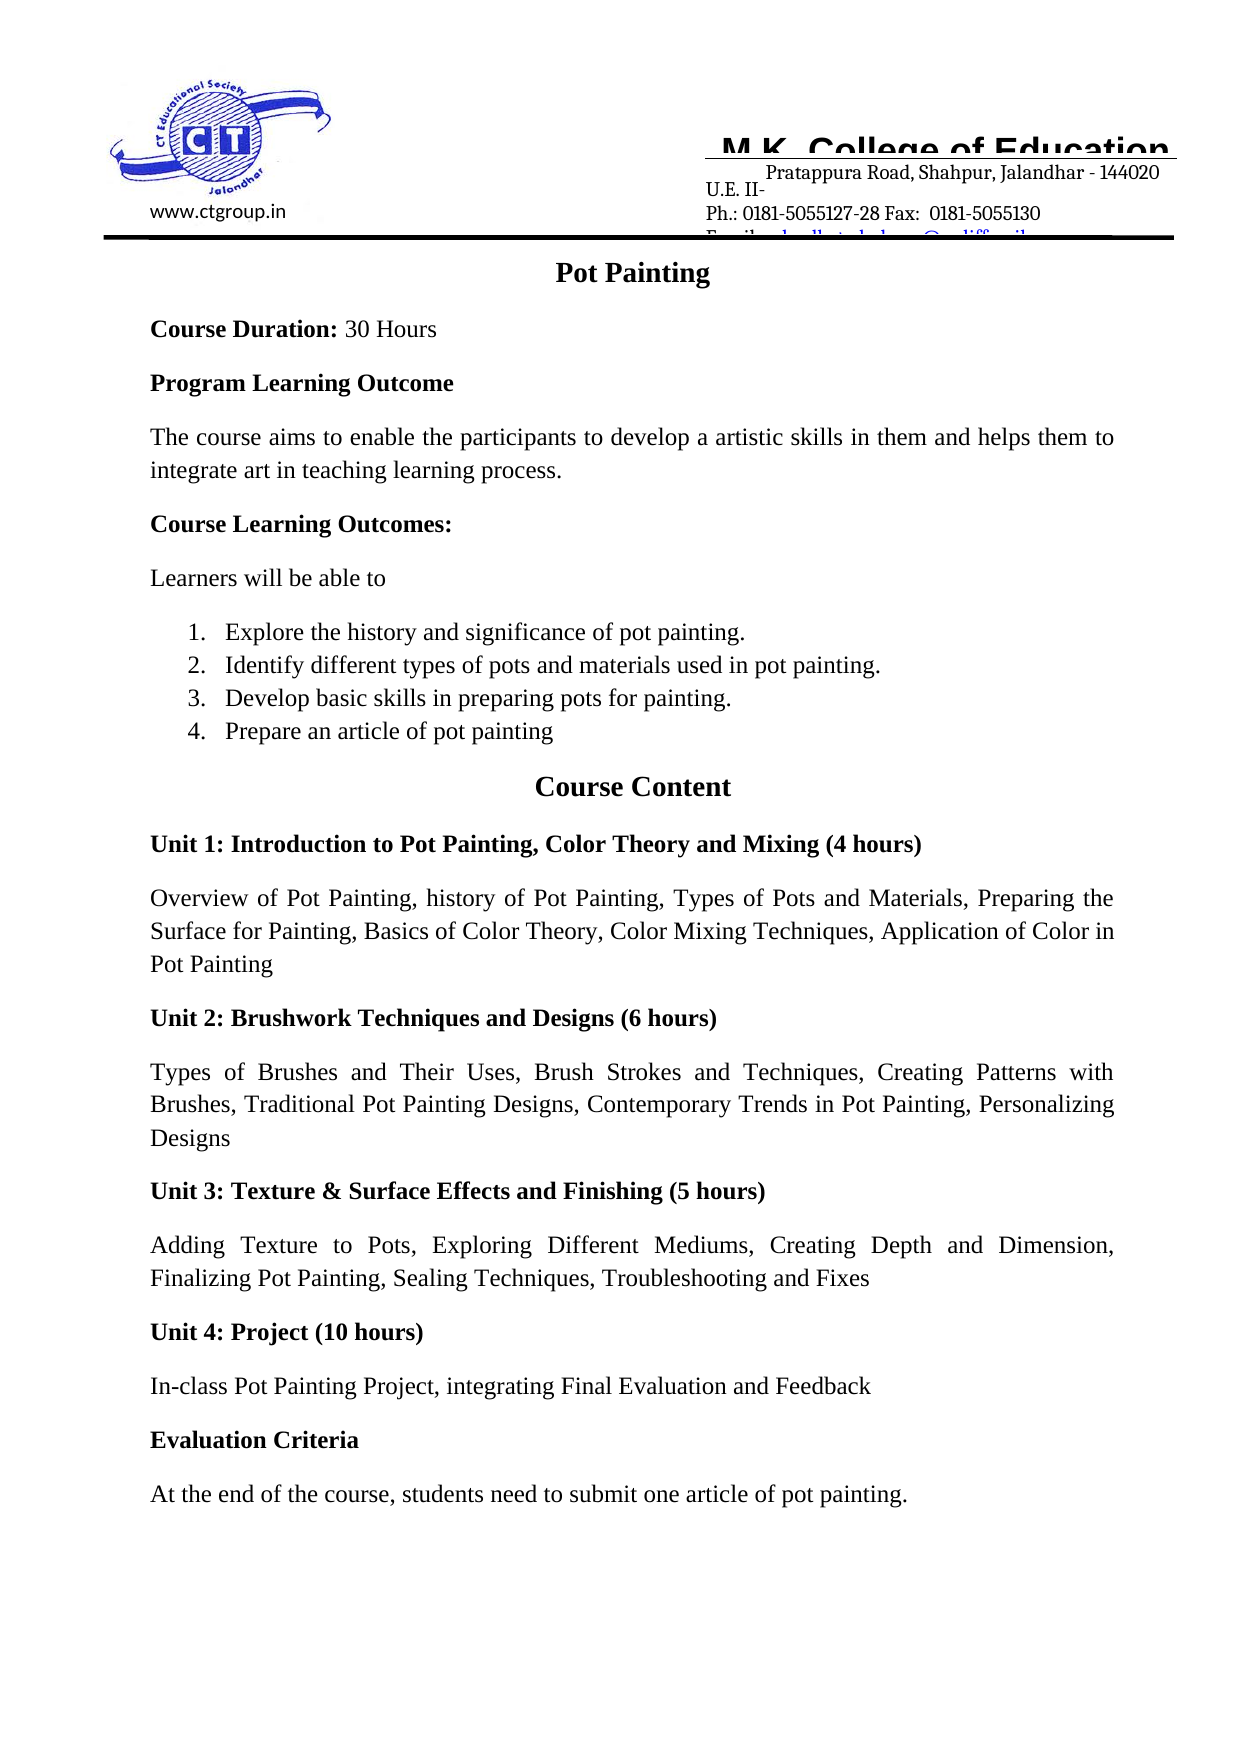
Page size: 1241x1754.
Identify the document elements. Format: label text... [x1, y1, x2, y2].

list Identify different types of pots and materials used in pot painting. [187, 650, 1116, 678]
text Course Content [150, 769, 1116, 803]
text Unit 1: Introduction to Pot Painting, Color Theory and Mixing (4 hours) [150, 829, 1116, 858]
picture [106, 65, 339, 231]
text Pot Painting [150, 255, 1116, 288]
text Course Learning Outcomes: [150, 509, 1116, 538]
text The course aims to enable the participants to develop a artistic skills in them and helps them to integrate art in teaching learning process. [150, 422, 1116, 484]
text Overview of Pot Painting, history of Pot Painting, Types of Pots and Materials, Preparing the Surface for Painting, Basics of Color Theory, Color Mixing Techniques, Application of Color in Pot Painting [150, 883, 1116, 978]
text Types of Brushes and Their Uses, Brush Strokes and Techniques, Creating Patterns with Brushes, Traditional Pot Painting Designs, Contemporary Trends in Pot Painting, Personalizing Designs [150, 1057, 1116, 1151]
text Unit 4: Project (10 hours) [150, 1317, 1116, 1346]
text Course Duration: 30 Hours [150, 314, 1116, 343]
list Explore the history and significance of pot painting. [187, 617, 1116, 645]
text Adding Texture to Pots, Exploring Different Mediums, Creating Depth and Dimension, Finalizing Pot Painting, Sealing Techniques, Troubleshooting and Fixes [150, 1230, 1116, 1292]
text Program Learning Outcome [150, 368, 1116, 397]
text In-class Pot Painting Project, integrating Final Evaluation and Feedback [150, 1371, 1116, 1400]
text Unit 3: Texture & Surface Effects and Finishing (5 hours) [150, 1176, 1116, 1205]
text Unit 2: Brushwork Techniques and Designs (6 hours) [150, 1003, 1116, 1031]
text Evaluation Criteria [150, 1425, 1116, 1454]
text Learners will be able to [150, 563, 1116, 592]
text At the end of the course, students need to submit one article of pot painting. [150, 1479, 1116, 1507]
list Prepare an article of pot painting [187, 716, 1116, 744]
list Develop basic skills in preparing pots for painting. [187, 683, 1116, 711]
